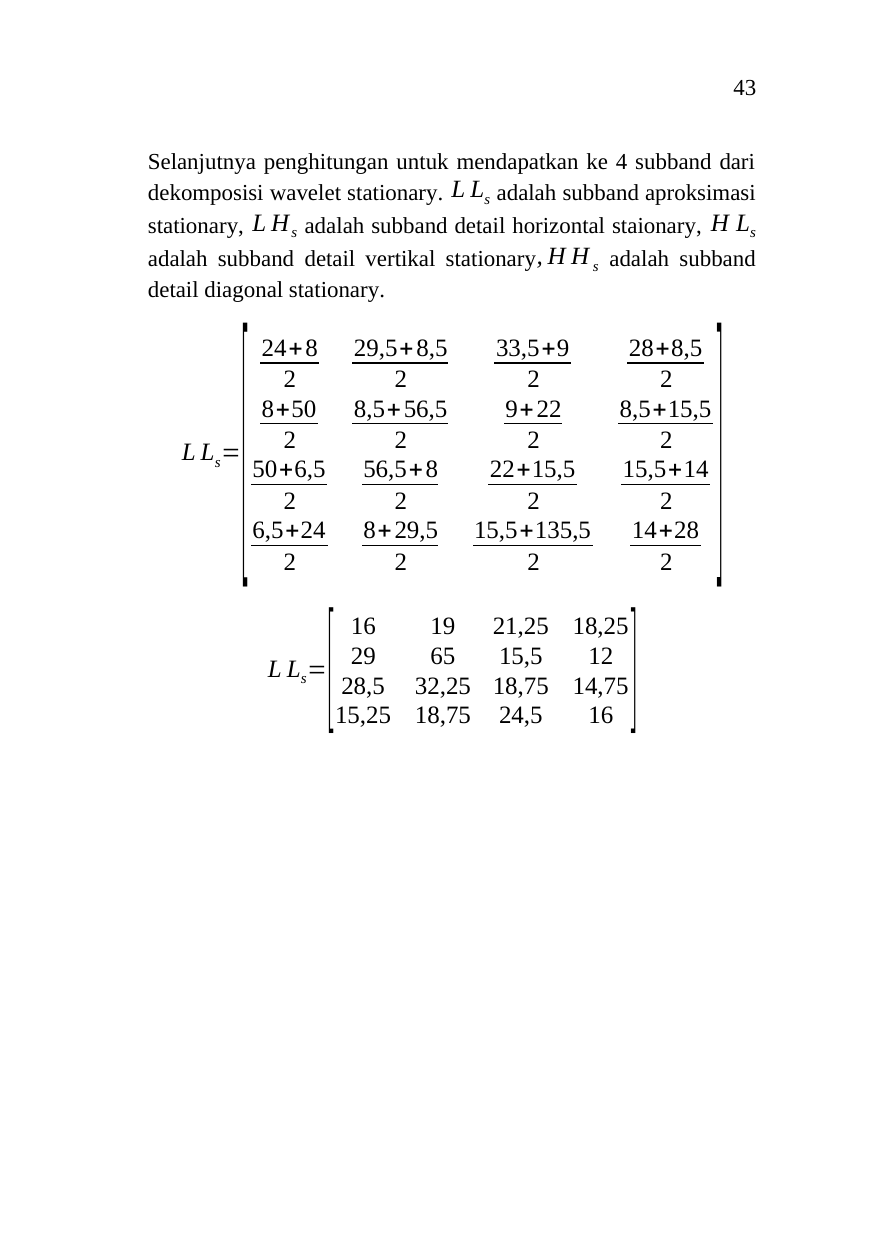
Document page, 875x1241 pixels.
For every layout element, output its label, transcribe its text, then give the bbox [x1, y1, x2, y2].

text Selanjutnya penghitungan untuk mendapatkan ke 4 subband dari dekomposisi wavelet stationary. adalah subband aproksimasi stationary, adalah subband detail horizontal staionary, adalah subband detail vertikal stationary adalah subband detail diagonal stationary. [148, 148, 756, 303]
